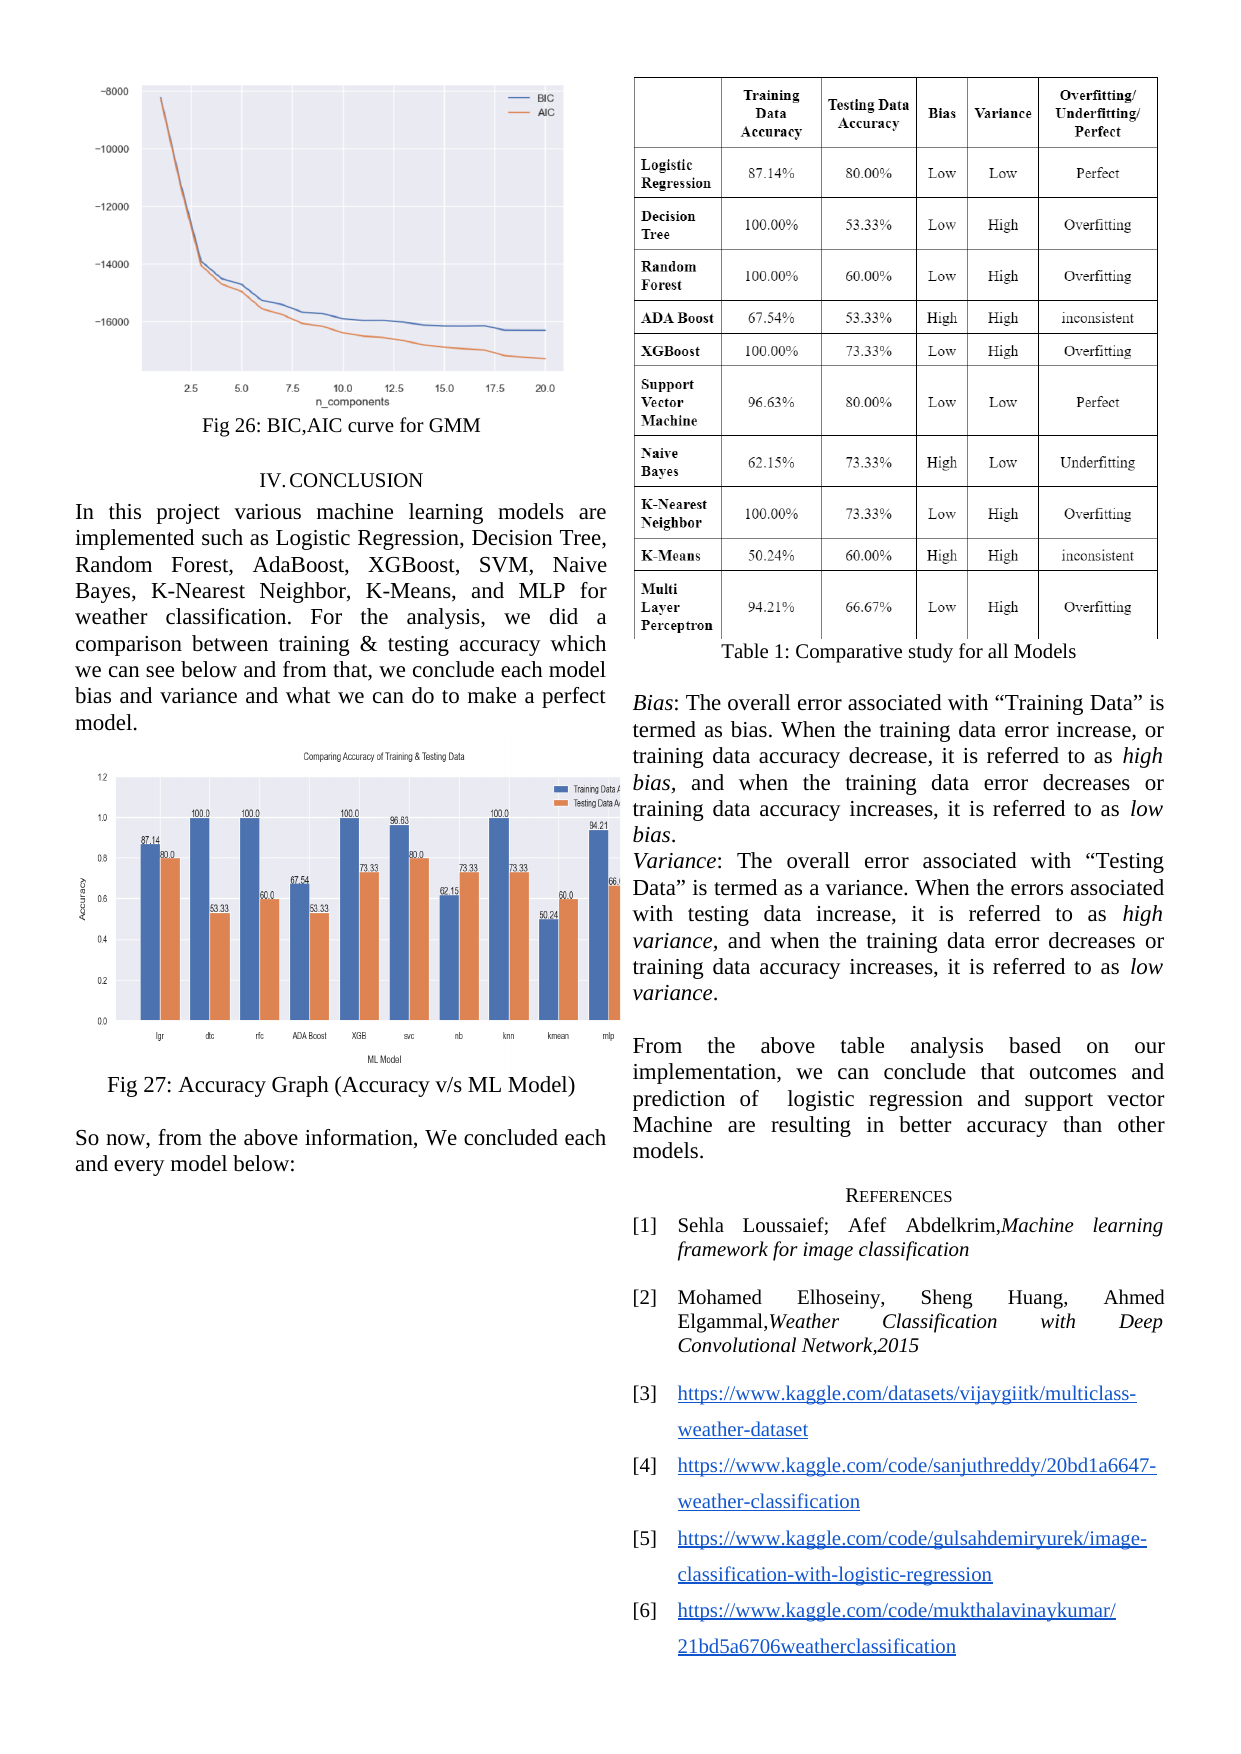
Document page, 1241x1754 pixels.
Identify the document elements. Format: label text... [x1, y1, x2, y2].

text Variance: The overall error associated with “Testing Data” is termed as a variance. When the errors associated with testing data increase, it is referred to as high variance, and when the training data error decreases or training data accuracy increases, it is referred to as low variance. [632, 848, 1165, 1006]
list CONCLUSION [75, 468, 608, 492]
picture [632, 75, 1163, 639]
text References [632, 1183, 1165, 1207]
text So now, from the above information, We concluded each and every model below: [75, 1124, 608, 1176]
picture [88, 75, 595, 413]
text Fig 27: Accuracy Graph (Accuracy v/s ML Model) [75, 1071, 608, 1097]
text Bias: The overall error associated with “Training Data” is termed as bias. When the training data error increase, or training data accuracy decrease, it is referred to as high bias, and when the training data error decreases or training data accuracy increases, it is referred to as low bias. [632, 689, 1165, 848]
list https://www.kaggle.com/code/gulsahdemiryurek/image-classification-with-logistic-regression [632, 1526, 1165, 1586]
picture [75, 735, 621, 1071]
list Mohamed Elhoseiny, Sheng Huang, Ahmed Elgammal,Weather Classification with Deep Convolutional Network,2015 [632, 1285, 1165, 1357]
list https://www.kaggle.com/datasets/vijaygiitk/multiclass-weather-dataset [632, 1381, 1165, 1441]
list https://www.kaggle.com/code/sanjuthreddy/20bd1a6647-weather-classification [632, 1453, 1165, 1513]
text From the above table analysis based on our implementation, we can conclude that outcomes and prediction of logistic regression and support vector Machine are resulting in better accuracy than other models. [632, 1032, 1165, 1164]
text Fig 26: BIC,AIC curve for GMM [75, 413, 608, 437]
list Sehla Loussaief; Afef Abdelkrim,Machine learning framework for image classification [632, 1213, 1165, 1261]
text Table 1: Comparative study for all Models [632, 639, 1165, 663]
text In this project various machine learning models are implemented such as Logistic Regression, Decision Tree, Random Forest, AdaBoost, XGBoost, SVM, Naive Bayes, K-Nearest Neighbor, K-Means, and MLP for weather classification. For the analysis, we did a comparison between training & testing accuracy which we can see below and from that, we conclude each model bias and variance and what we can do to make a perfect model. [75, 498, 608, 735]
list https://www.kaggle.com/code/mukthalavinaykumar/21bd5a6706weatherclassification [632, 1598, 1165, 1658]
